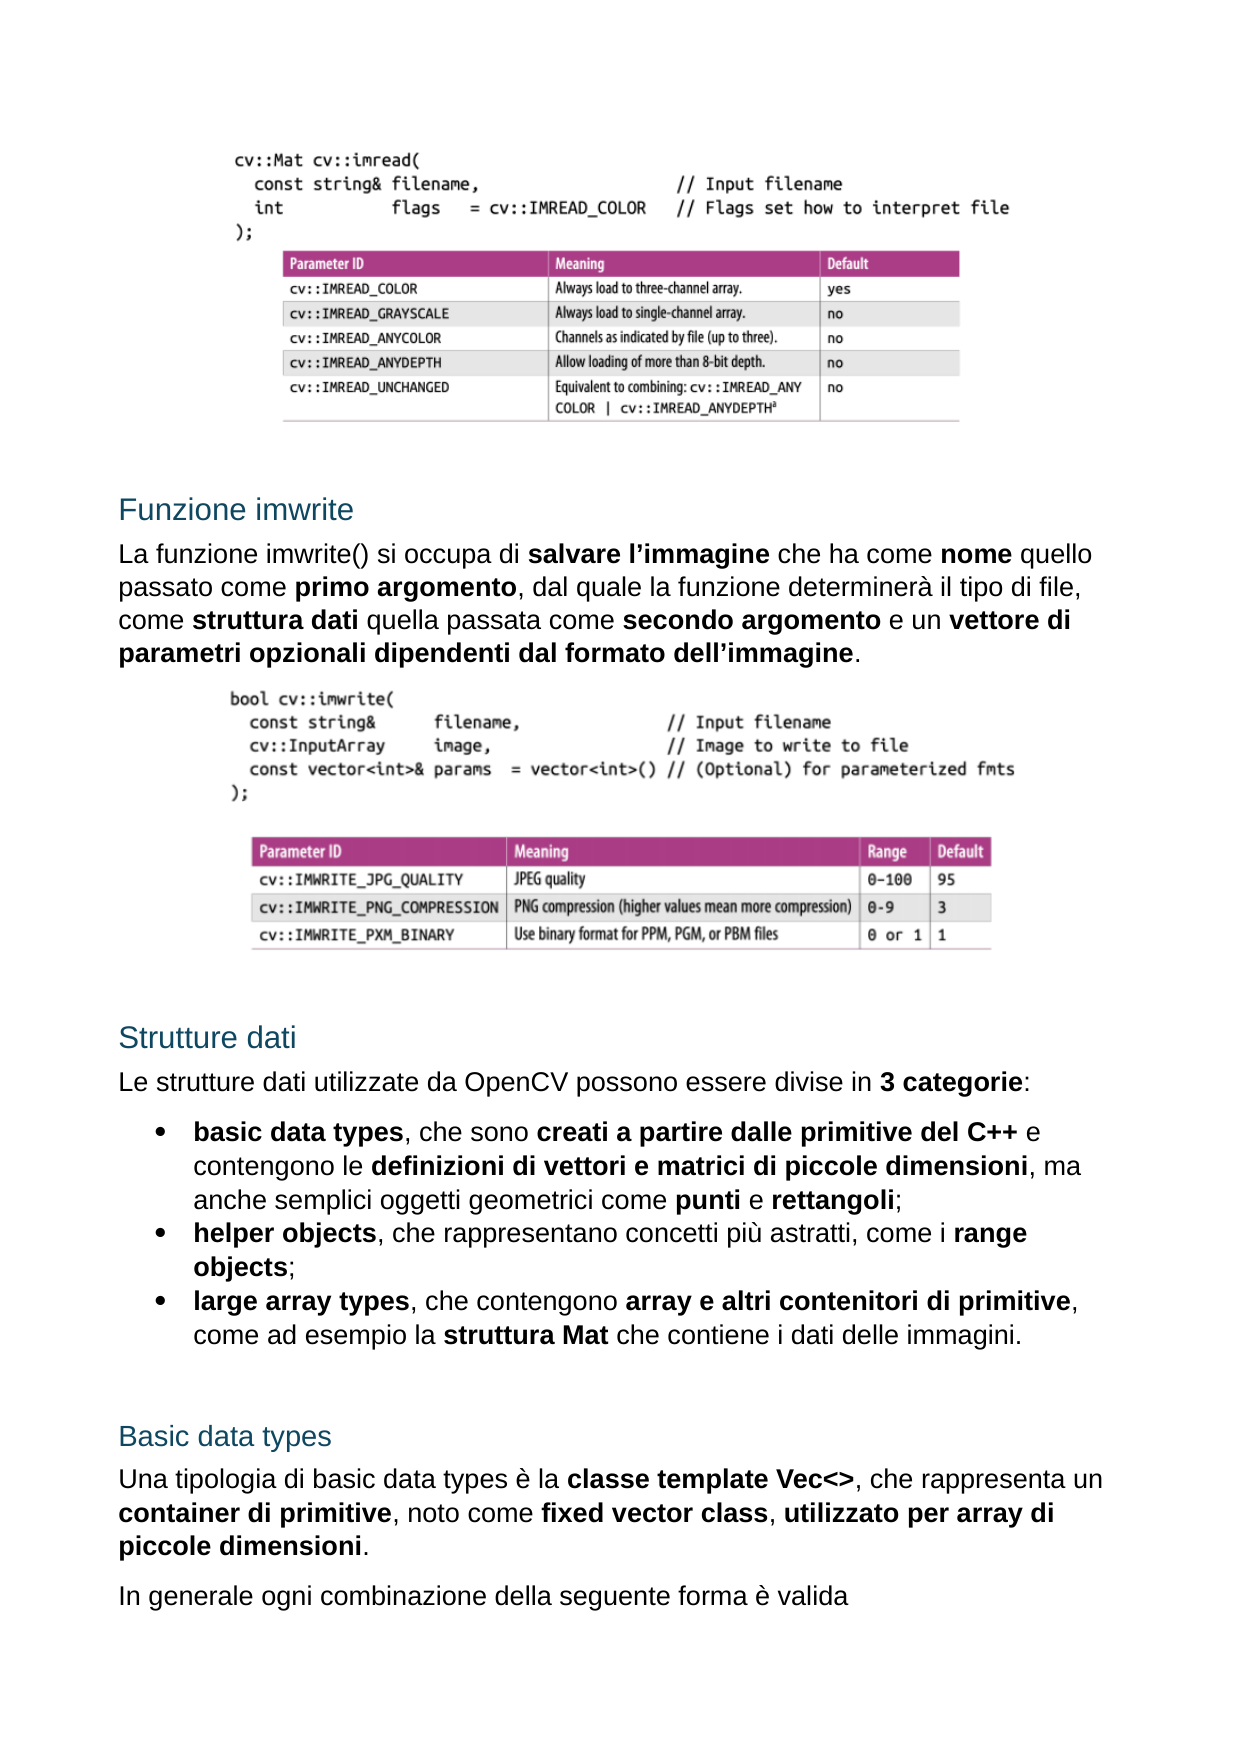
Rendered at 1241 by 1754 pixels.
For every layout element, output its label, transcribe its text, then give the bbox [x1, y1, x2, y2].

list helper objects, che rappresentano concetti più astratti, come i range objects; [156, 1217, 1122, 1282]
subtitle Strutture dati [118, 1019, 1122, 1055]
picture [225, 687, 1015, 951]
text Una tipologia di basic data types è la classe template Vec<>, che rappresenta un container di primitive, noto come fixed vector class, utilizzato per array di piccole dimensioni. [118, 1463, 1122, 1561]
list basic data types, che sono creati a partire dalle primitive del C++ e contengono le definizioni di vettori e matrici di piccole dimensioni, ma anche semplici oggetti geometrici come punti e rettangoli; [156, 1116, 1122, 1215]
picture [226, 147, 1014, 423]
text La funzione imwrite() si occupa di salvare l’immagine che ha come nome quello passato come primo argomento, dal quale la funzione determinerà il tipo di file, come struttura dati quella passata come secondo argomento e un vettore di parametri opzionali dipendenti dal formato dell’immagine. [118, 538, 1122, 669]
list large array types, che contengono array e altri contenitori di primitive, come ad esempio la struttura Mat che contiene i dati delle immagini. [156, 1285, 1122, 1350]
text In generale ogni combinazione della seguente forma è valida [118, 1579, 1122, 1611]
text Le strutture dati utilizzate da OpenCV possono essere divise in 3 categorie: [118, 1066, 1122, 1097]
subtitle Basic data types [118, 1419, 1122, 1453]
subtitle Funzione imwrite [118, 491, 1122, 527]
